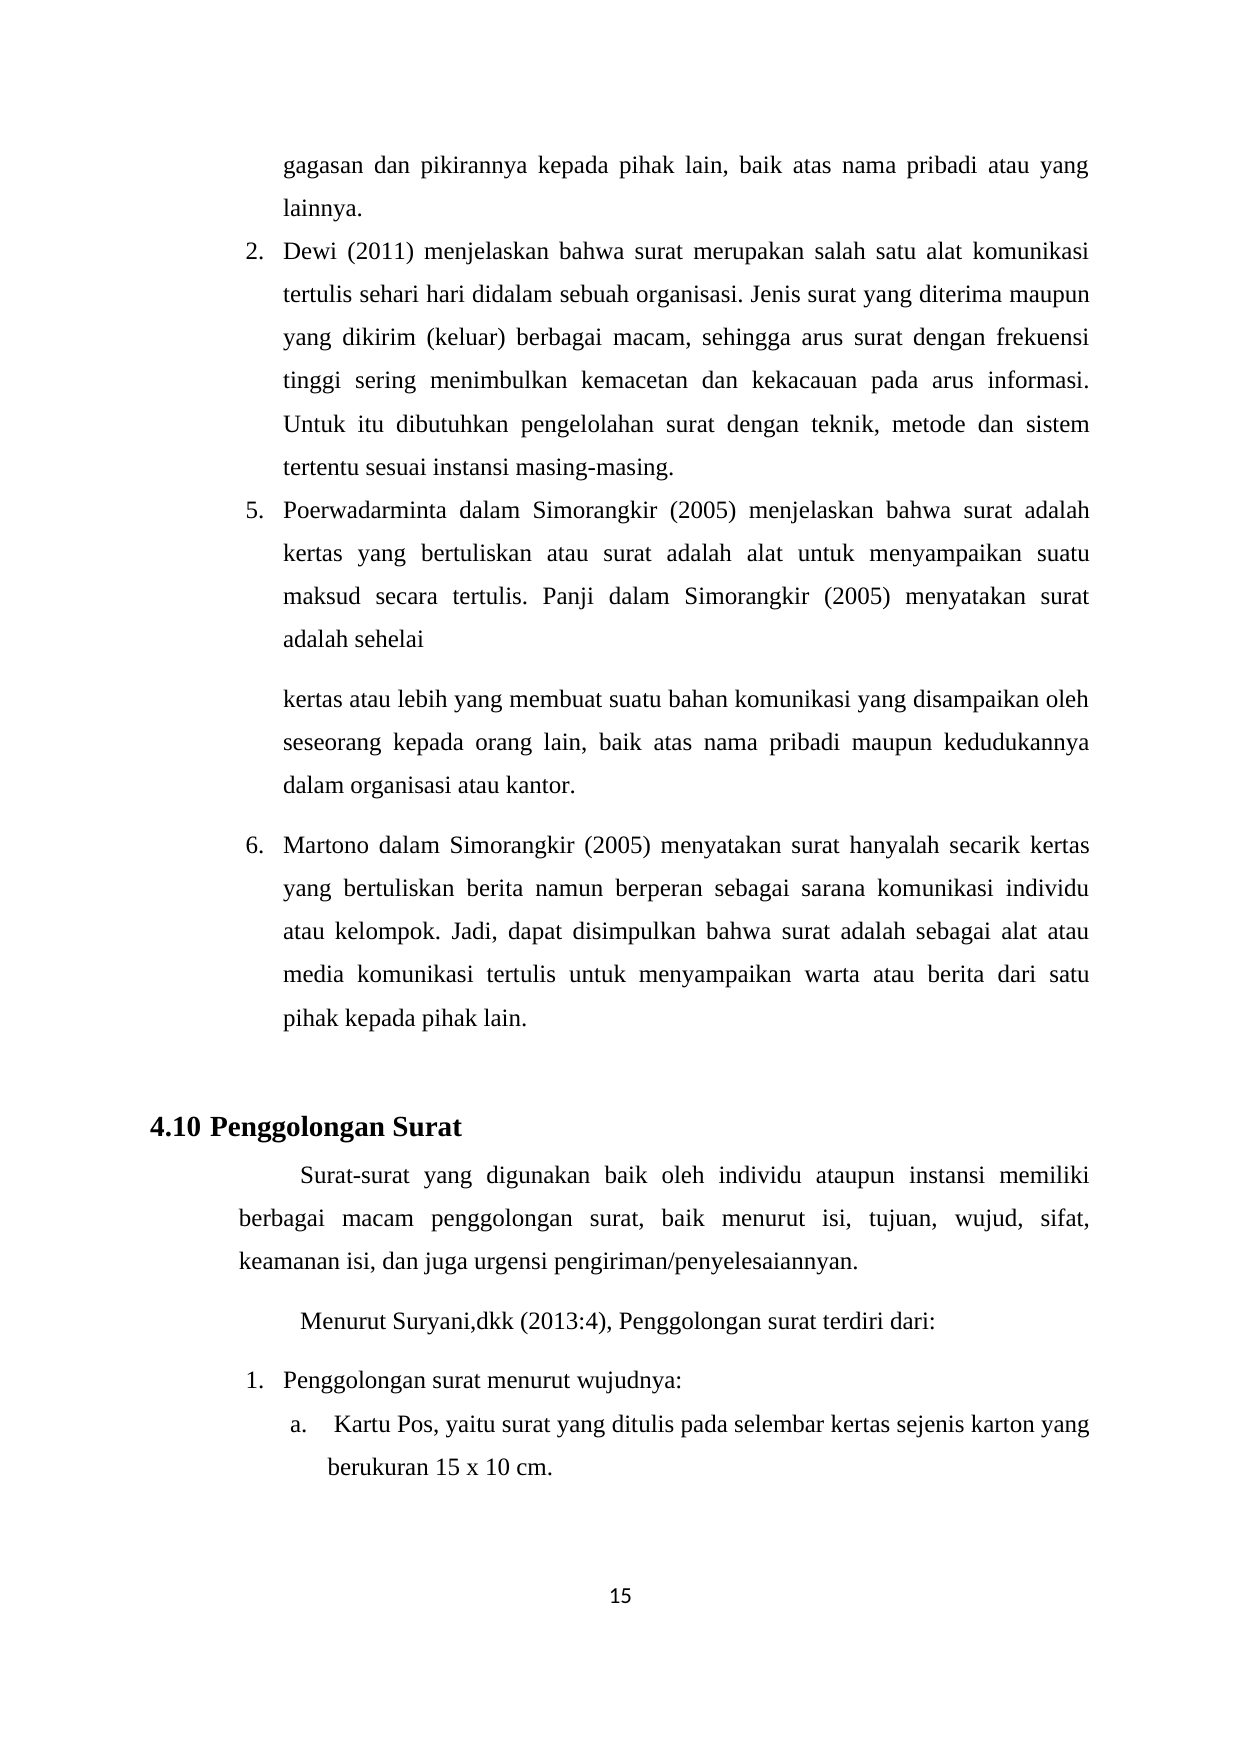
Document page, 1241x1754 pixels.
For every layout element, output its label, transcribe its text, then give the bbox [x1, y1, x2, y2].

list Penggolongan surat menurut wujudnya: [245, 1366, 1090, 1394]
list Dewi (2011) menjelaskan bahwa surat merupakan salah satu alat komunikasi tertulis sehari hari didalam sebuah organisasi. Jenis surat yang diterima maupun yang dikirim (keluar) berbagai macam, sehingga arus surat dengan frekuensi tinggi sering menimbulkan kemacetan dan kekacauan pada arus informasi. Untuk itu dibutuhkan pengelolahan surat dengan teknik, metode dan sistem tertentu sesuai instansi masing-masing. [245, 236, 1090, 481]
text Surat-surat yang digunakan baik oleh individu ataupun instansi memiliki berbagai macam penggolongan surat, baik menurut isi, tujuan, wujud, sifat, keamanan isi, dan juga urgensi pengiriman/penyelesaiannyan. [239, 1160, 1090, 1275]
subtitle Penggolongan Surat [150, 1109, 1090, 1143]
text Menurut Suryani,dkk (2013:4), Penggolongan surat terdiri dari: [239, 1306, 1090, 1334]
list Martono dalam Simorangkir (2005) menyatakan surat hanyalah secarik kertas yang bertuliskan berita namun berperan sebagai sarana komunikasi individu atau kelompok. Jadi, dapat disimpulkan bahwa surat adalah sebagai alat atau media komunikasi tertulis untuk menyampaikan warta atau berita dari satu pihak kepada pihak lain. [245, 830, 1090, 1031]
list Kartu Pos, yaitu surat yang ditulis pada selembar kertas sejenis karton yang berukuran 15 x 10 cm. [290, 1409, 1090, 1481]
text kertas atau lebih yang membuat suatu bahan komunikasi yang disampaikan oleh seseorang kepada orang lain, baik atas nama pribadi maupun kedudukannya dalam organisasi atau kantor. [283, 684, 1090, 799]
list Poerwadarminta dalam Simorangkir (2005) menjelaskan bahwa surat adalah kertas yang bertuliskan atau surat adalah alat untuk menyampaikan suatu maksud secara tertulis. Panji dalam Simorangkir (2005) menyatakan surat adalah sehelai [245, 495, 1090, 653]
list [245, 150, 1090, 222]
